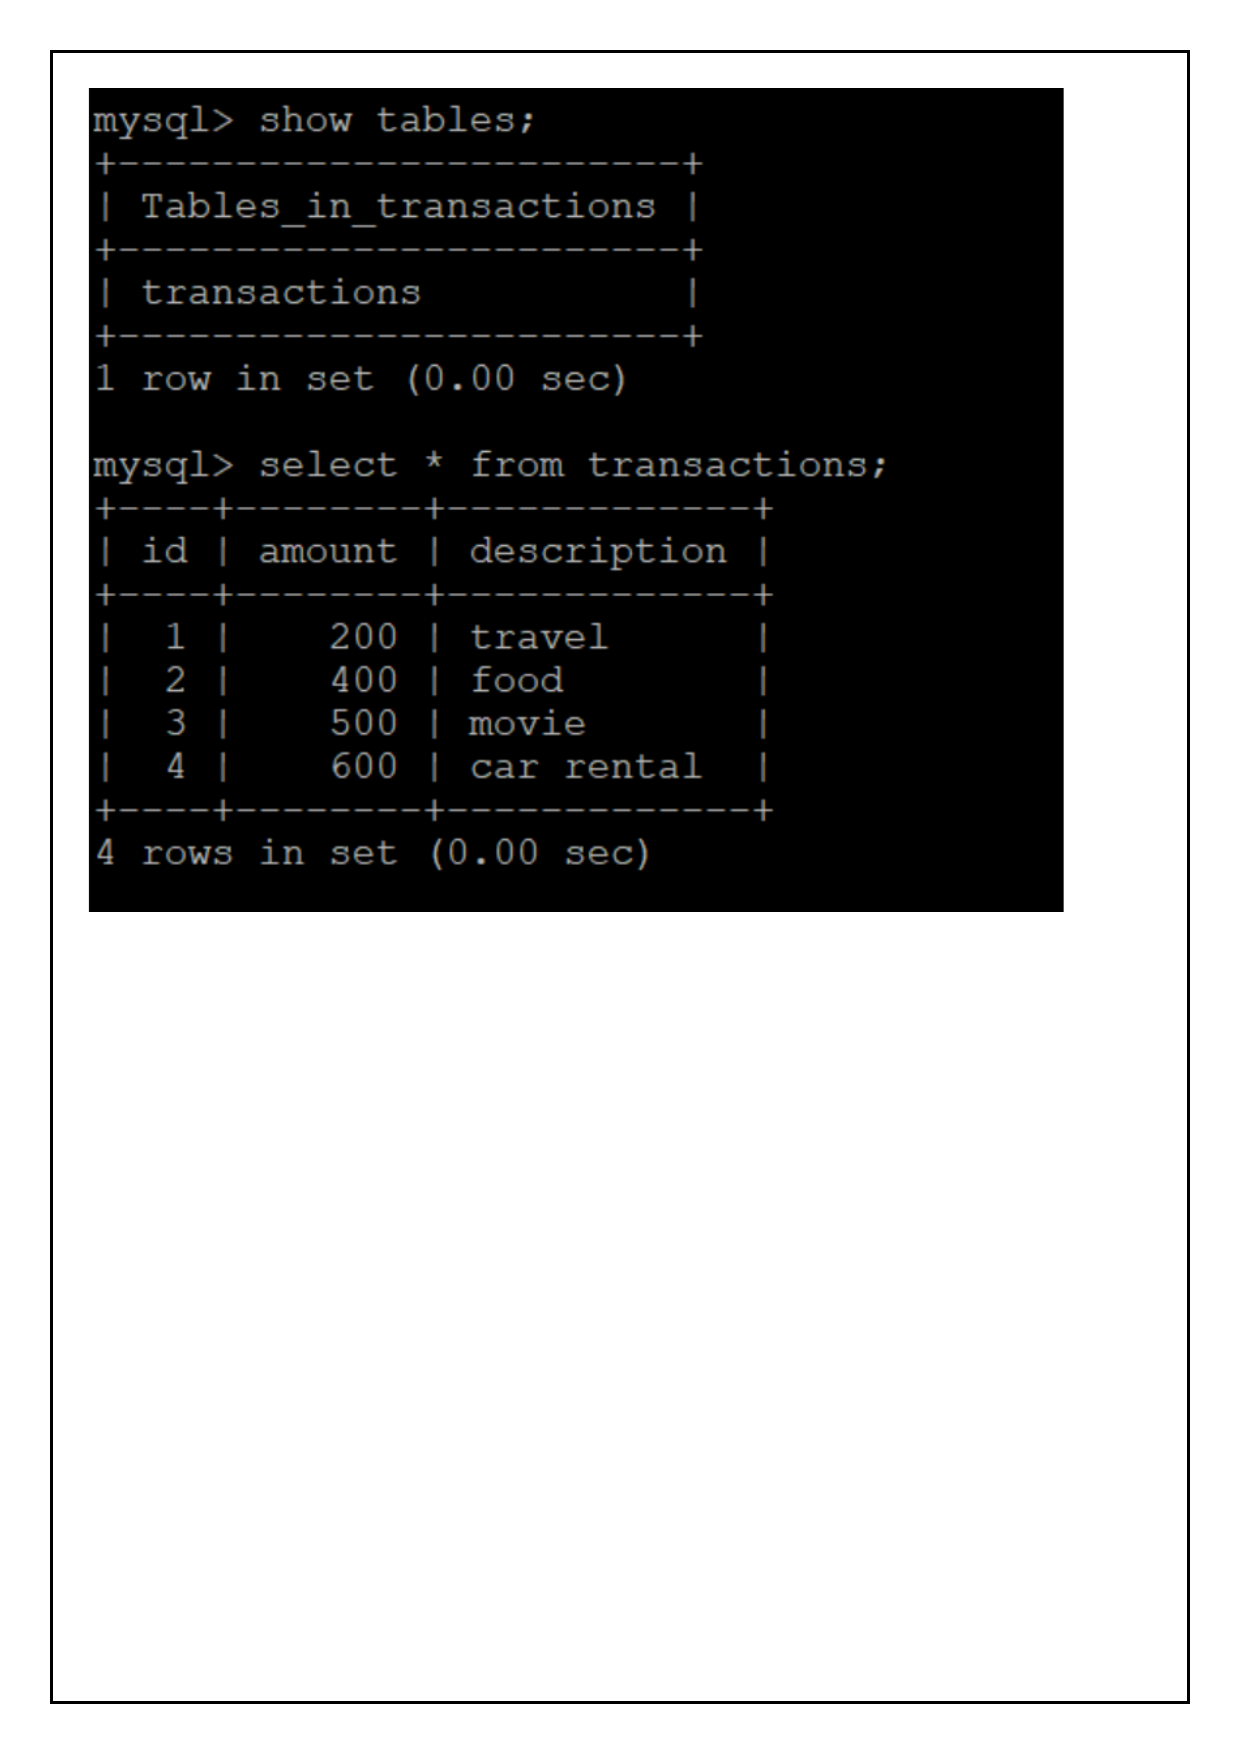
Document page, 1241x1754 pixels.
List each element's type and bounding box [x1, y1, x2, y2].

picture [88, 88, 1064, 912]
